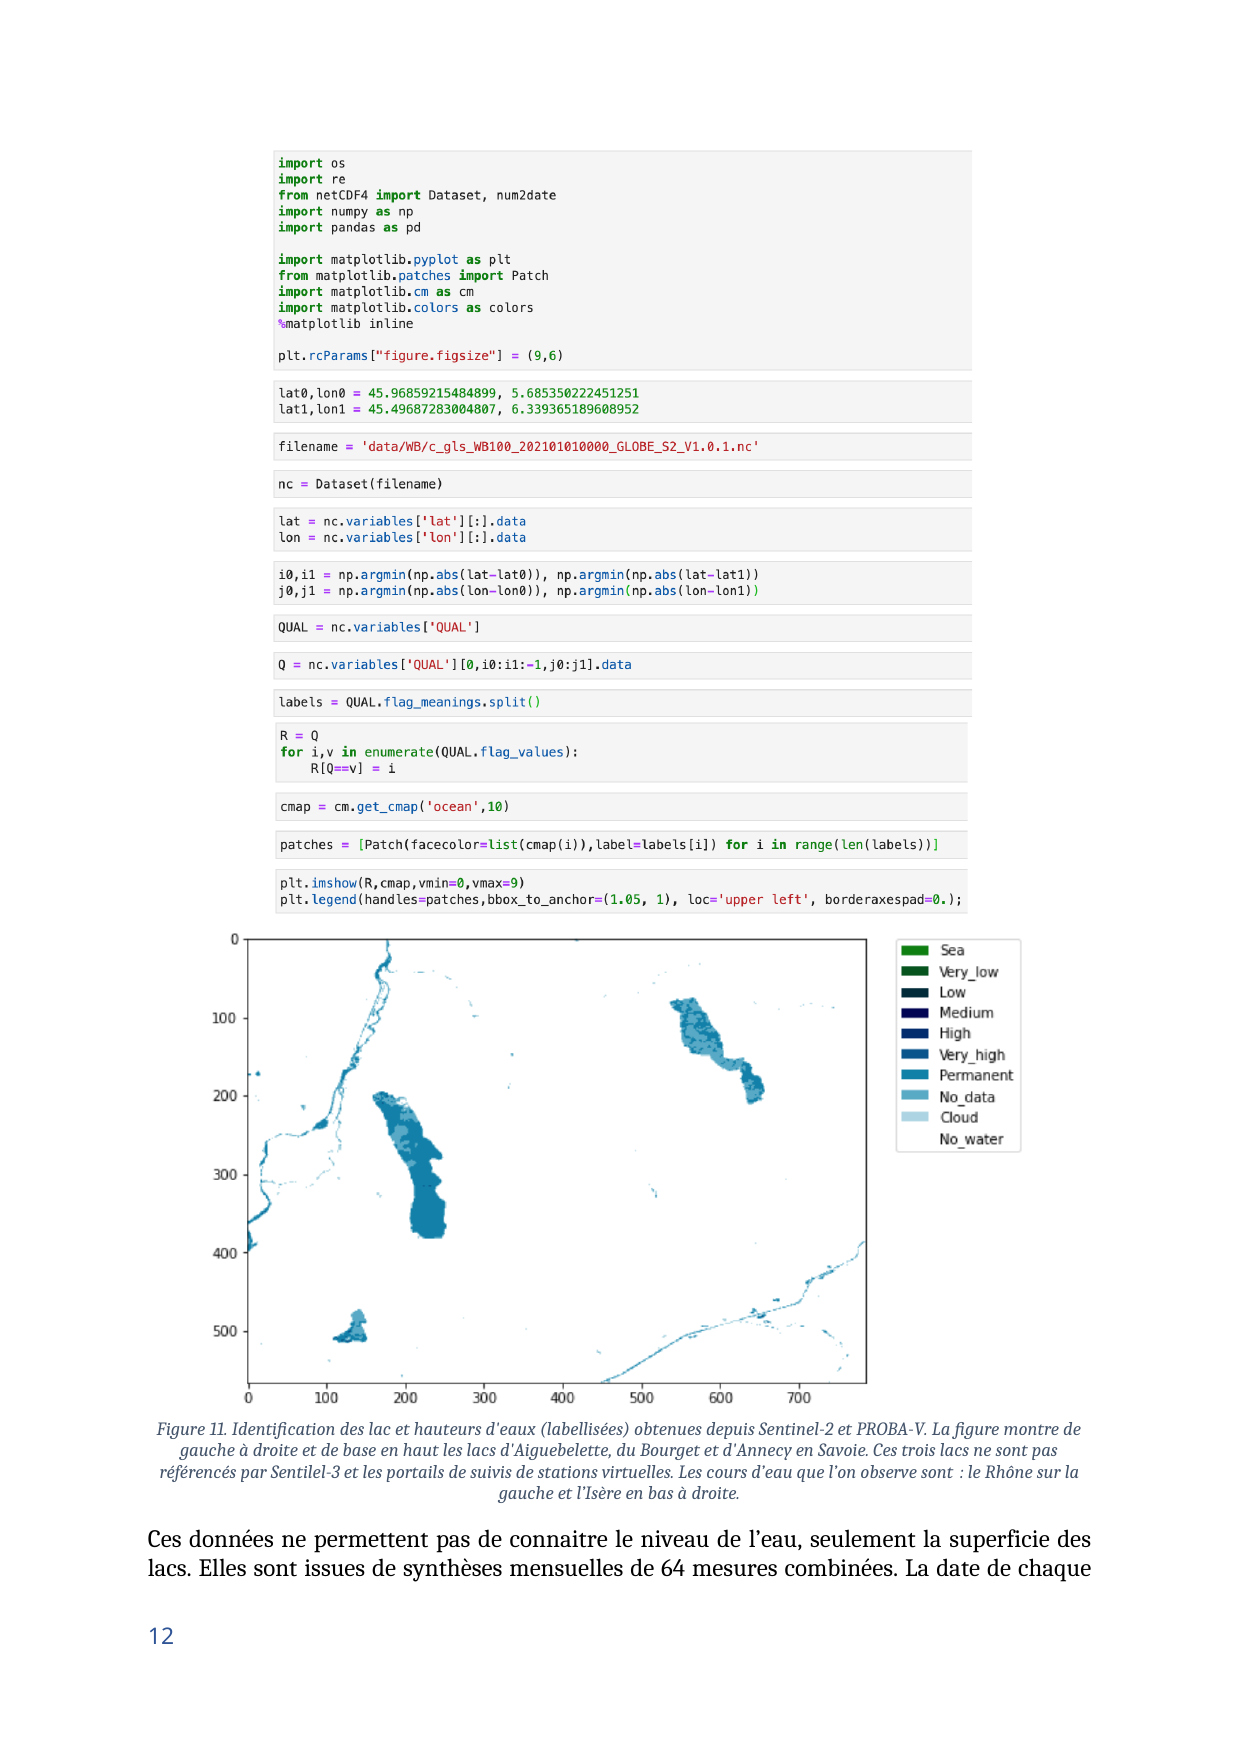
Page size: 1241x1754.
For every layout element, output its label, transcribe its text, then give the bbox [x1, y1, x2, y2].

text Figure 11. Identification des lac et hauteurs d'eaux (labellisées) obtenues depuis Sentinel-2 et PROBA-V. La figure montre de gauche à droite et de base en haut les lacs d'Aiguebelette, du Bourget et d'Annecy en Savoie. Ces trois lacs ne sont pas référencés par Sentilel-3 et les portails de suivis de stations virtuelles. Les cours d’eau que l’on observe sont : le Rhône sur la gauche et l’Isère en bas à droite. [148, 1418, 1093, 1504]
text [148, 1525, 1093, 1583]
picture [200, 147, 1040, 1418]
